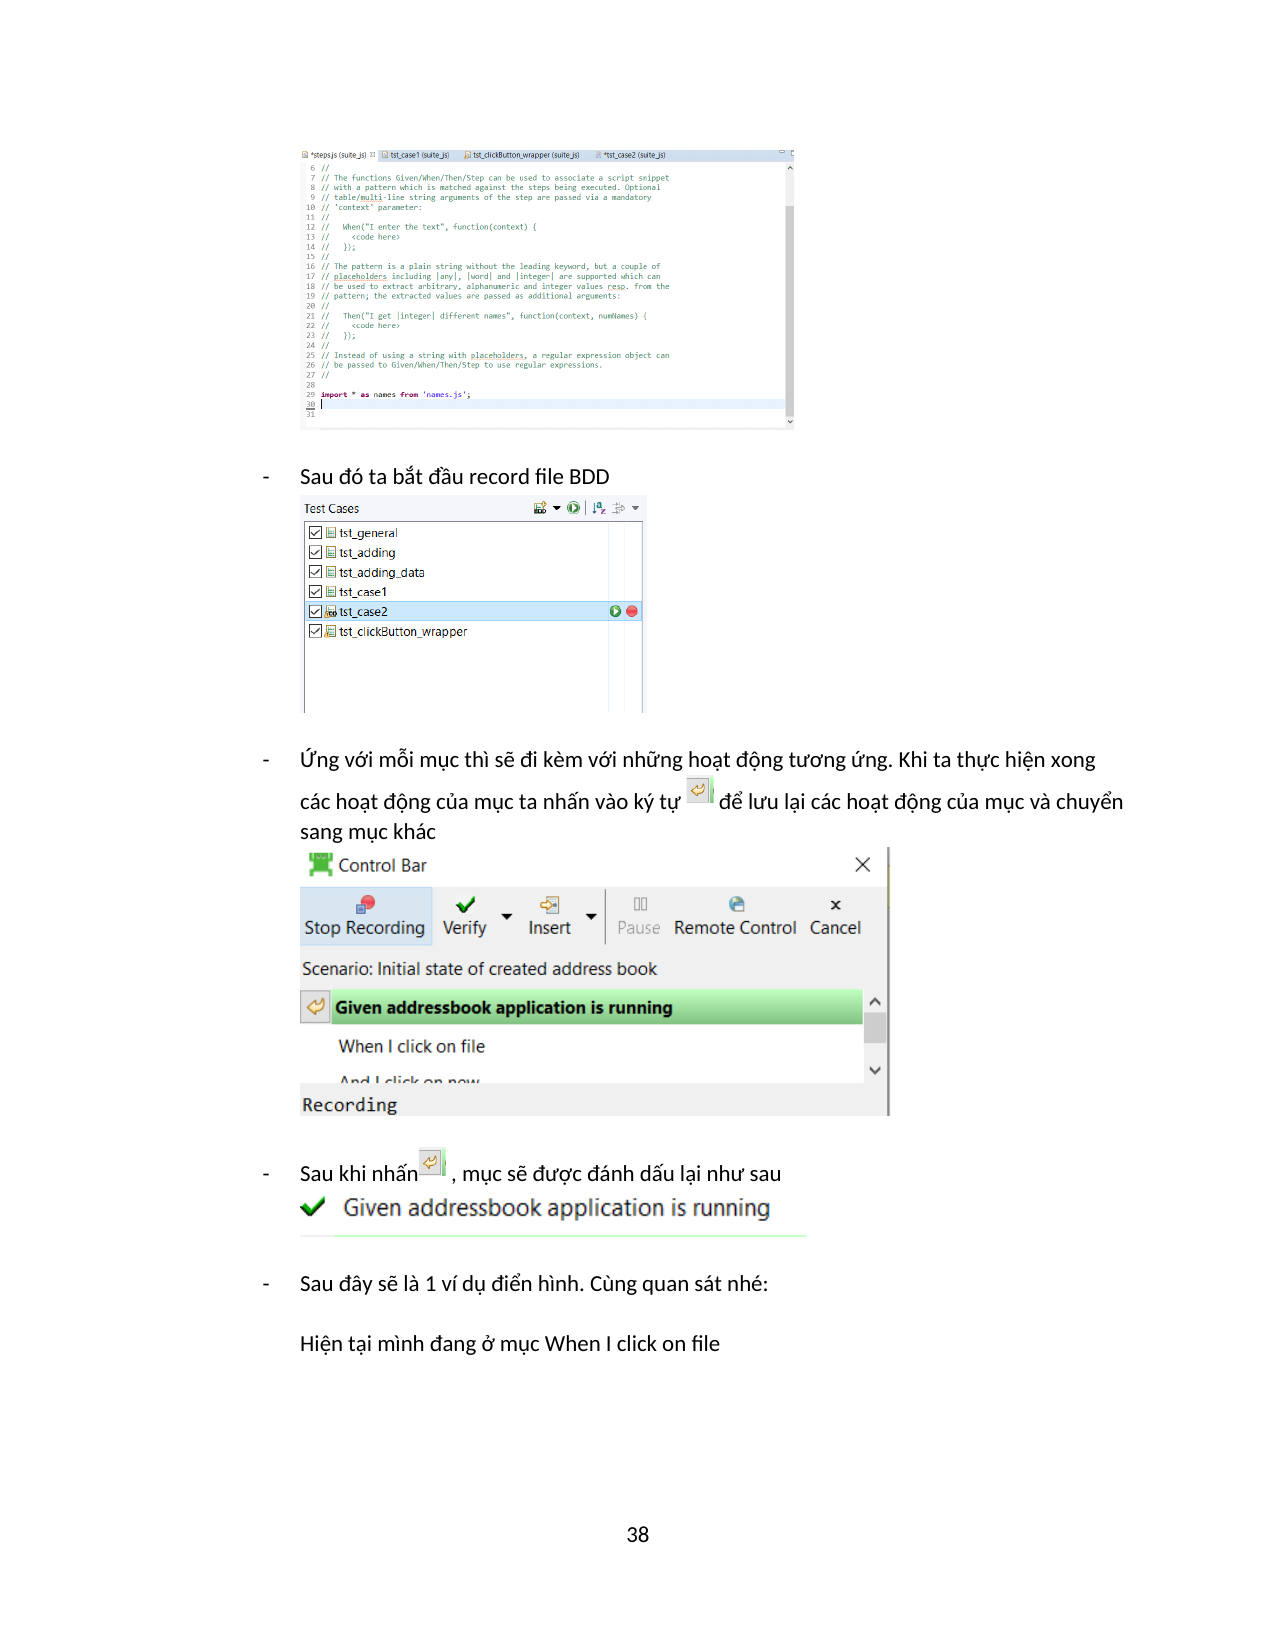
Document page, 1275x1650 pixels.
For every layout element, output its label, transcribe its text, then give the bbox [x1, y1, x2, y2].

list Sau khi nhấn , mục sẽ được đánh dấu lại như sau [262, 1148, 1125, 1187]
list Hiện tại mình đang ở mục When I click on file [300, 1329, 1125, 1357]
picture [300, 1189, 807, 1237]
picture [418, 1147, 446, 1182]
picture [300, 492, 649, 713]
picture [686, 775, 714, 809]
picture [300, 150, 794, 430]
picture [300, 847, 891, 1116]
list Sau đó ta bắt đầu record file BDD [262, 462, 1125, 490]
list Ứng với mỗi mục thì sẽ đi kèm với những hoạt động tương ứng. Khi ta thực hiện xong các hoạt động của mục ta nhấn vào ký tự để lưu lại các hoạt động của mục và chuyển sang mục khác [262, 745, 1125, 845]
list Sau đây sẽ là 1 ví dụ điển hình. Cùng quan sát nhé: [262, 1269, 1125, 1297]
